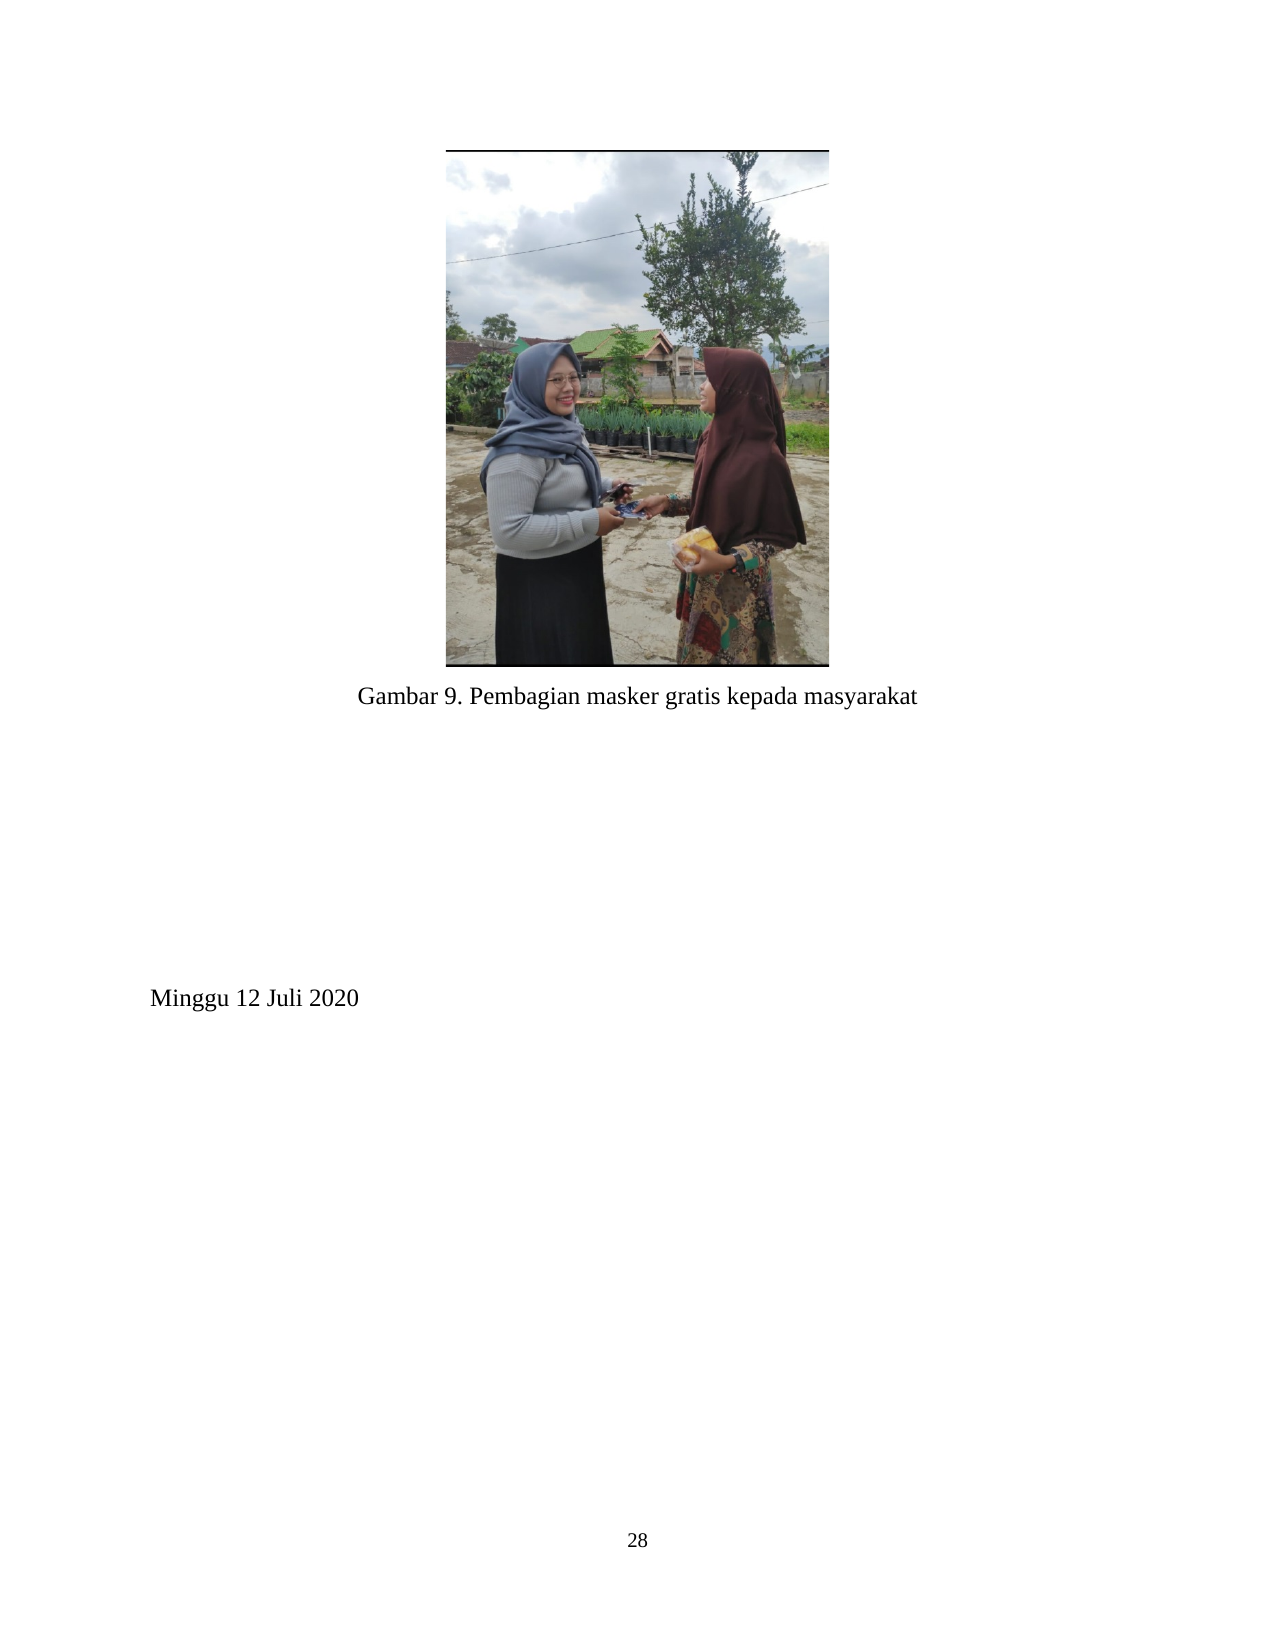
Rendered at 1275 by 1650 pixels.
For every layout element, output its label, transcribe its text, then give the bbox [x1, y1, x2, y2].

text Minggu 12 Juli 2020 [150, 983, 1125, 1011]
picture [445, 150, 830, 667]
text Gambar 9. Pembagian masker gratis kepada masyarakat [150, 681, 1125, 709]
